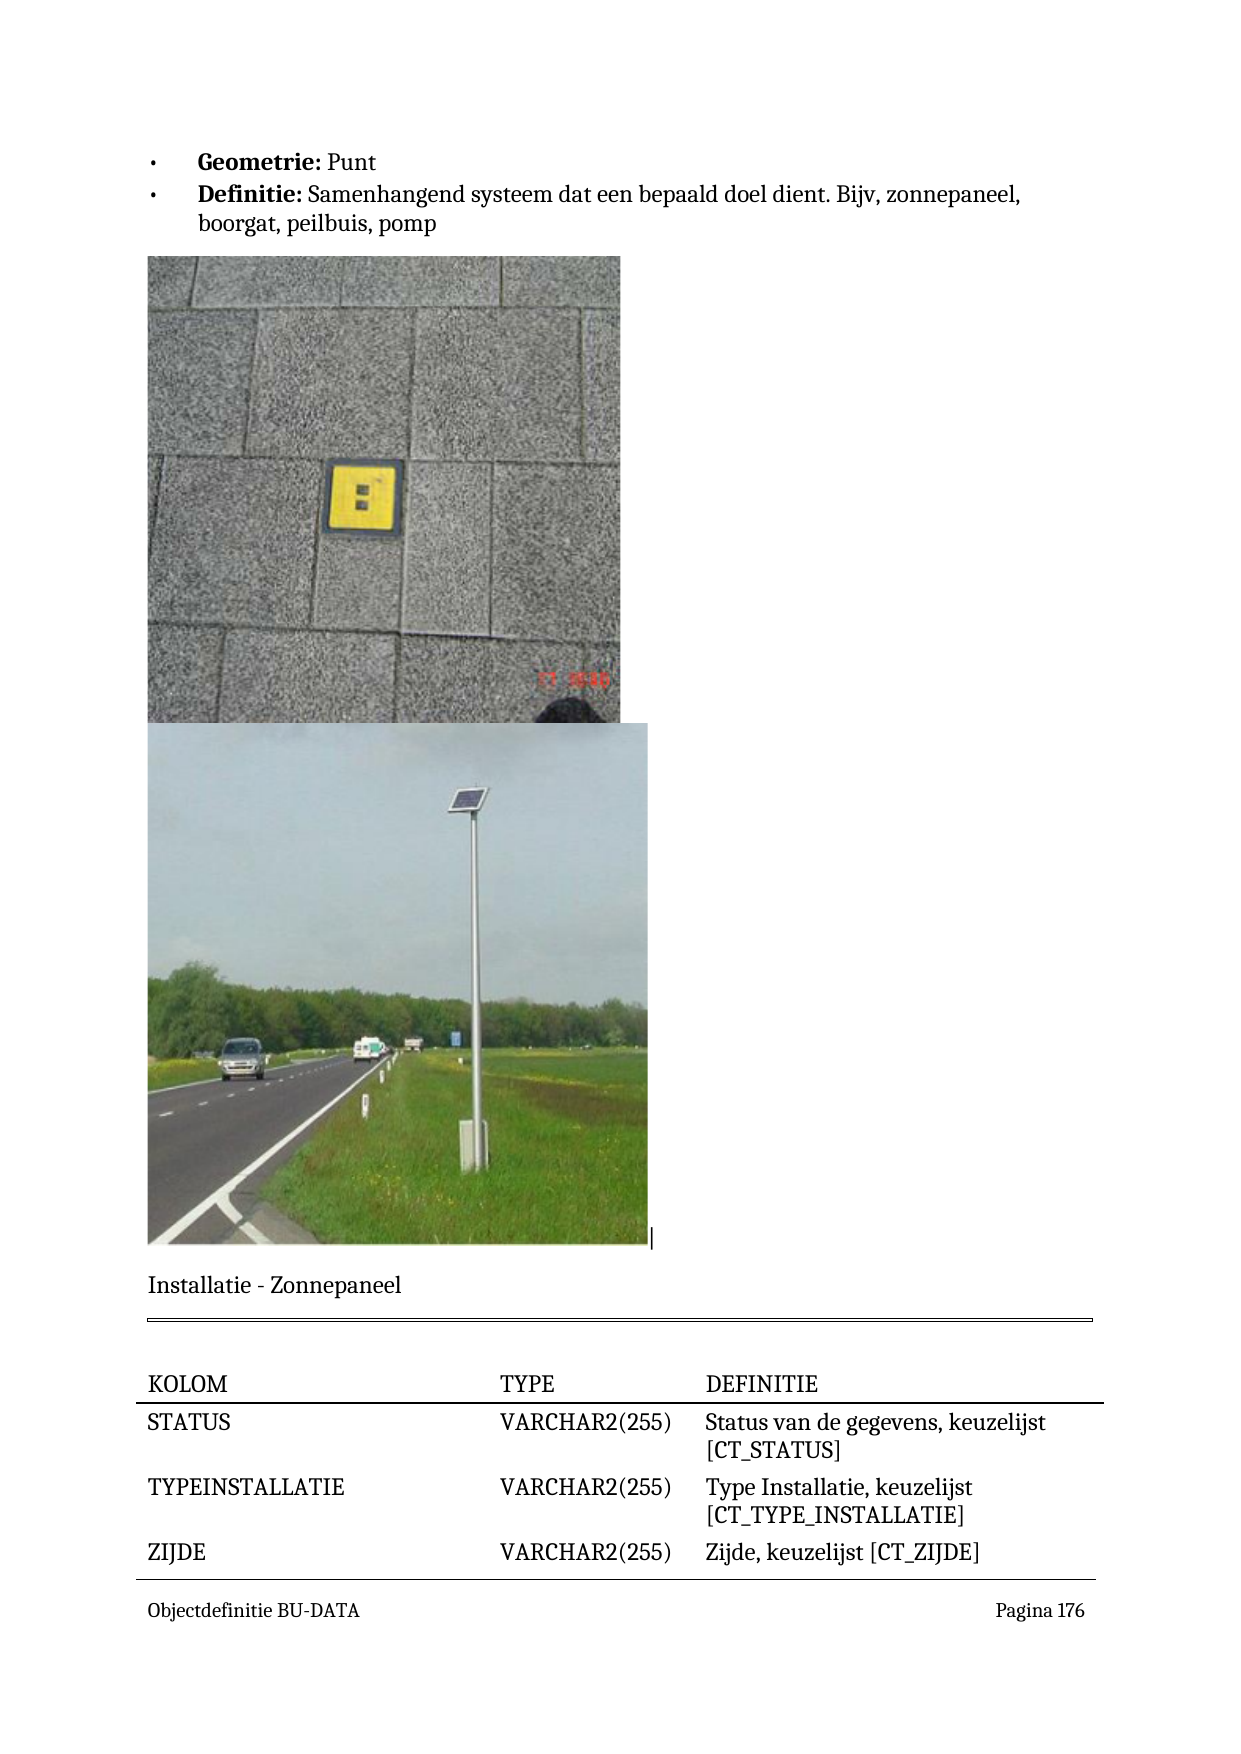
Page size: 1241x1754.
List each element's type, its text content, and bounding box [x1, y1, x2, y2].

list Definitie: Samenhangend systeem dat een bepaald doel dient. Bijv, zonnepaneel, boorgat, peilbuis, pomp [148, 180, 1093, 238]
picture [147, 256, 648, 1246]
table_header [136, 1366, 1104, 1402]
text Installatie - Zonnepaneel [148, 1271, 1093, 1300]
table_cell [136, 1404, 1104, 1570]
list Geometrie: Punt [148, 148, 1093, 176]
